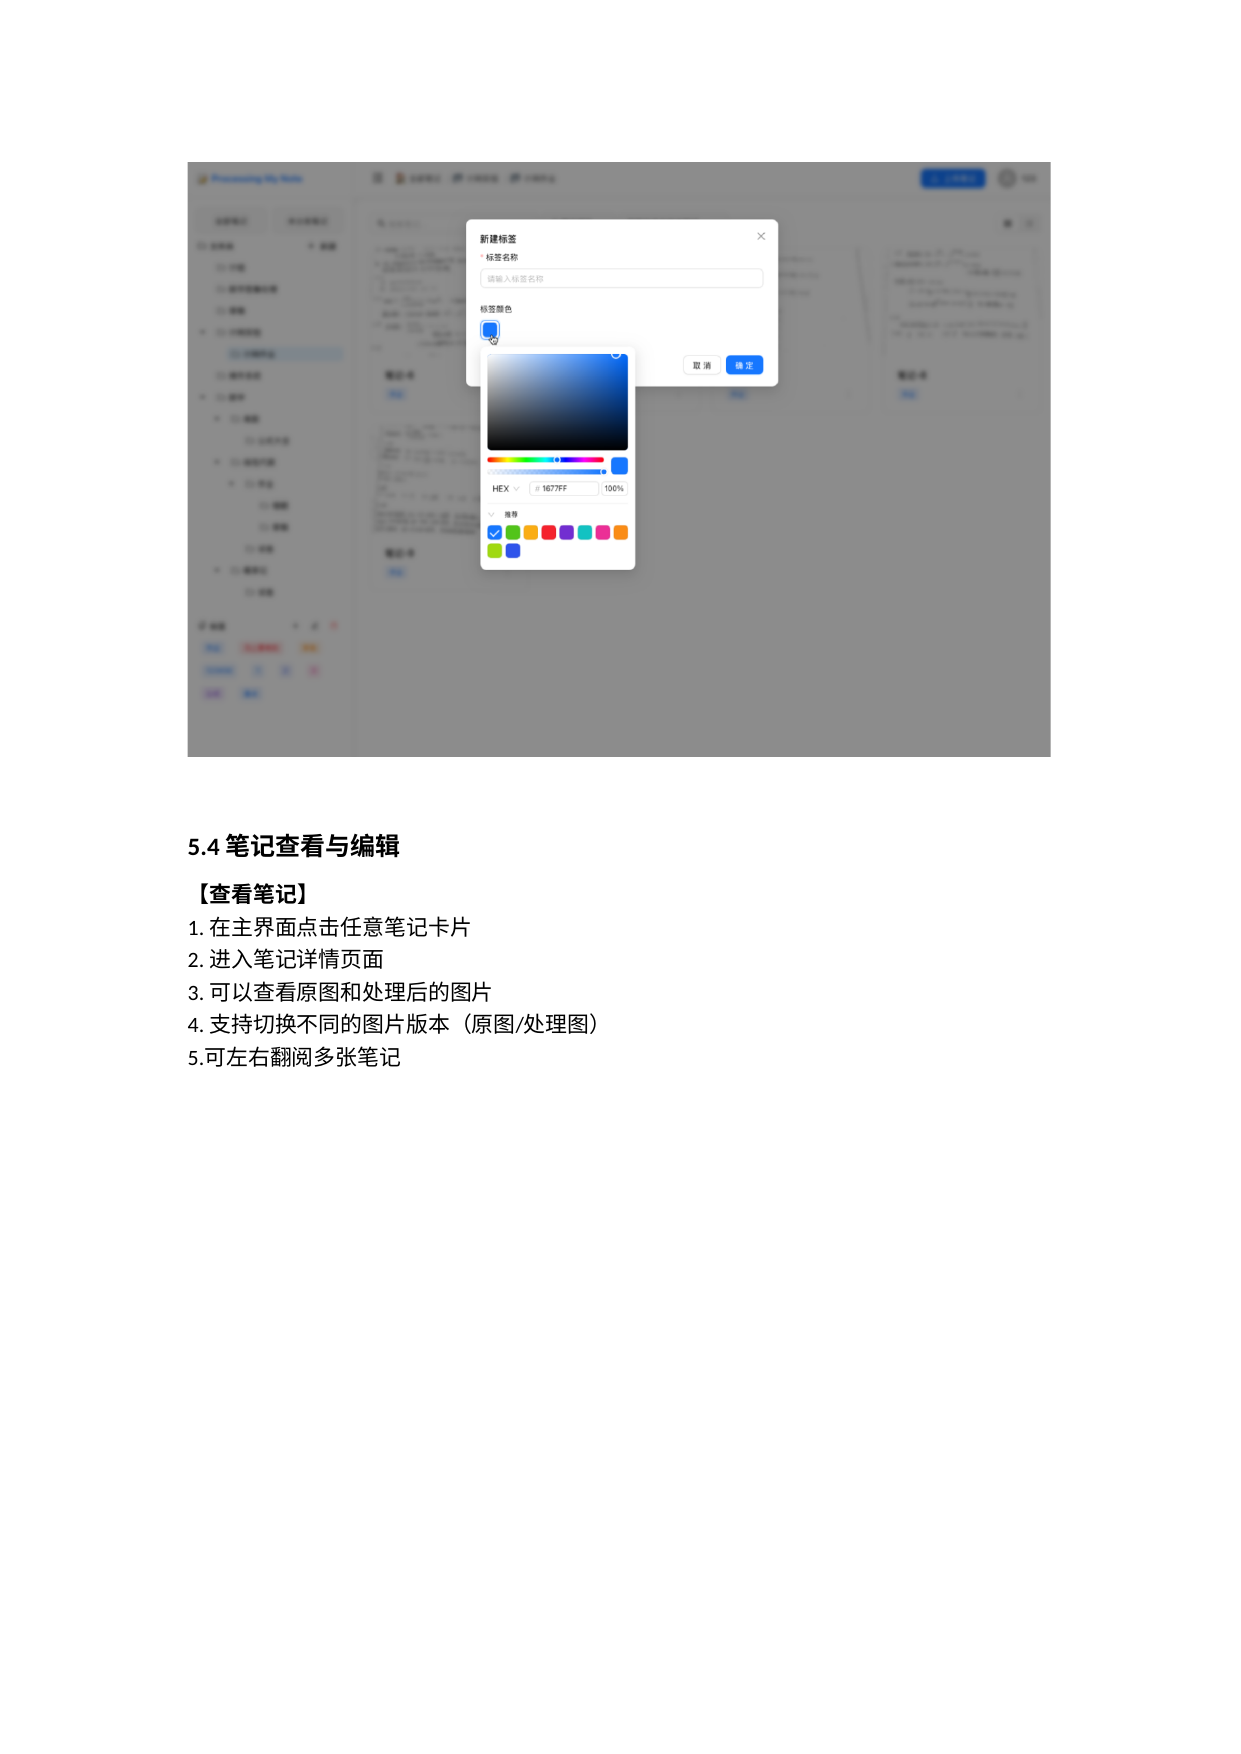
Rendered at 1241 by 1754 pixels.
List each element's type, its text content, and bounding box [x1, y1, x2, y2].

text 5.可左右翻阅多张笔记 [187, 1039, 1053, 1072]
text 【查看笔记】 [187, 877, 1053, 909]
text 4. 支持切换不同的图片版本（原图/处理图） [187, 1007, 1053, 1039]
text 3. 可以查看原图和处理后的图片 [187, 974, 1053, 1007]
text 1. 在主界面点击任意笔记卡片 [187, 909, 1053, 942]
text 5.4 笔记查看与编辑 [187, 812, 1053, 877]
picture [187, 162, 1051, 757]
text 2. 进入笔记详情页面 [187, 942, 1053, 974]
